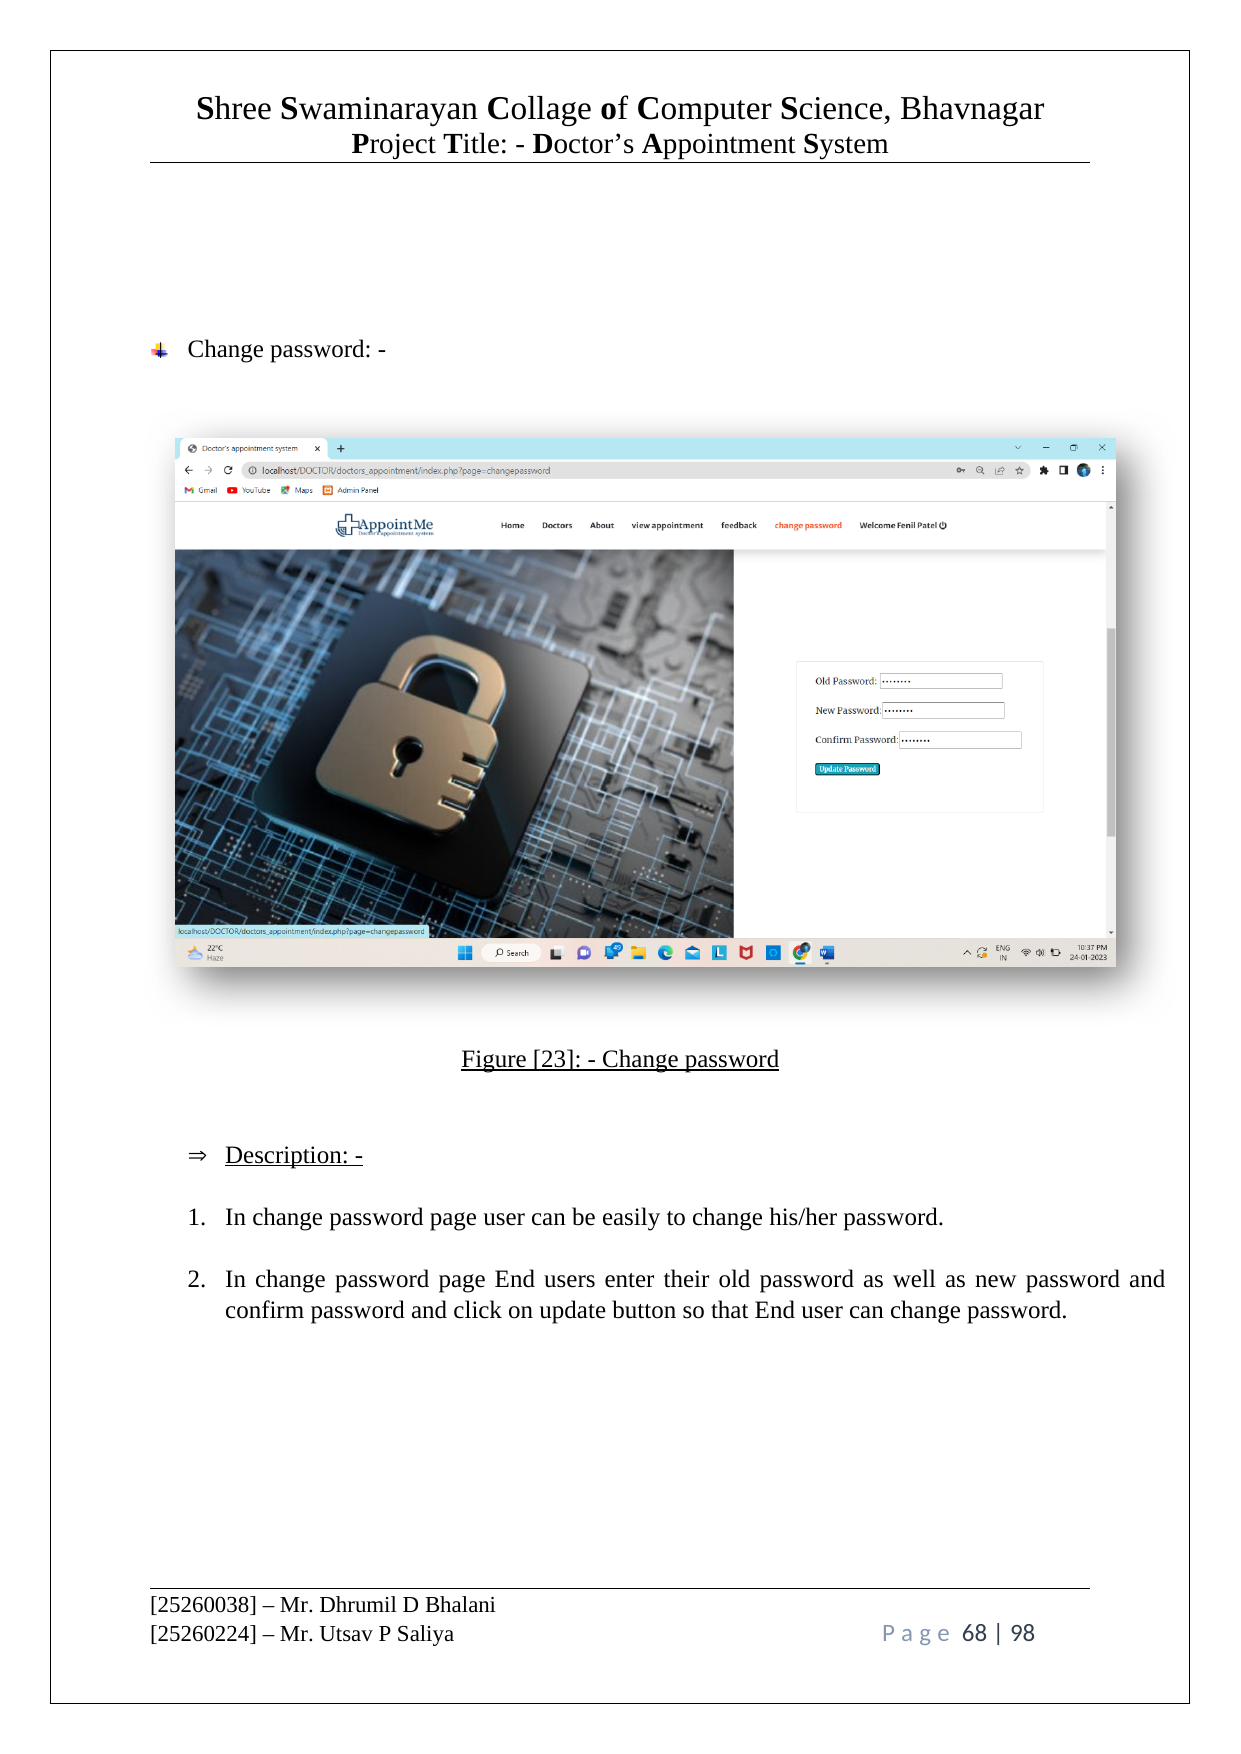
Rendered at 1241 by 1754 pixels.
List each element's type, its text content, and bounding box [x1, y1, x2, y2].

list Change password: - [150, 334, 1167, 363]
list In change password page End users enter their old password as well as new password and confirm password and click on update button so that End user can change password. [187, 1264, 1167, 1324]
picture [175, 438, 1116, 967]
text Figure [23]: - Change password [150, 1044, 1090, 1073]
list In change password page user can be easily to change his/her password. [187, 1202, 1167, 1231]
list Description: - [187, 1140, 1090, 1169]
picture [151, 341, 168, 358]
